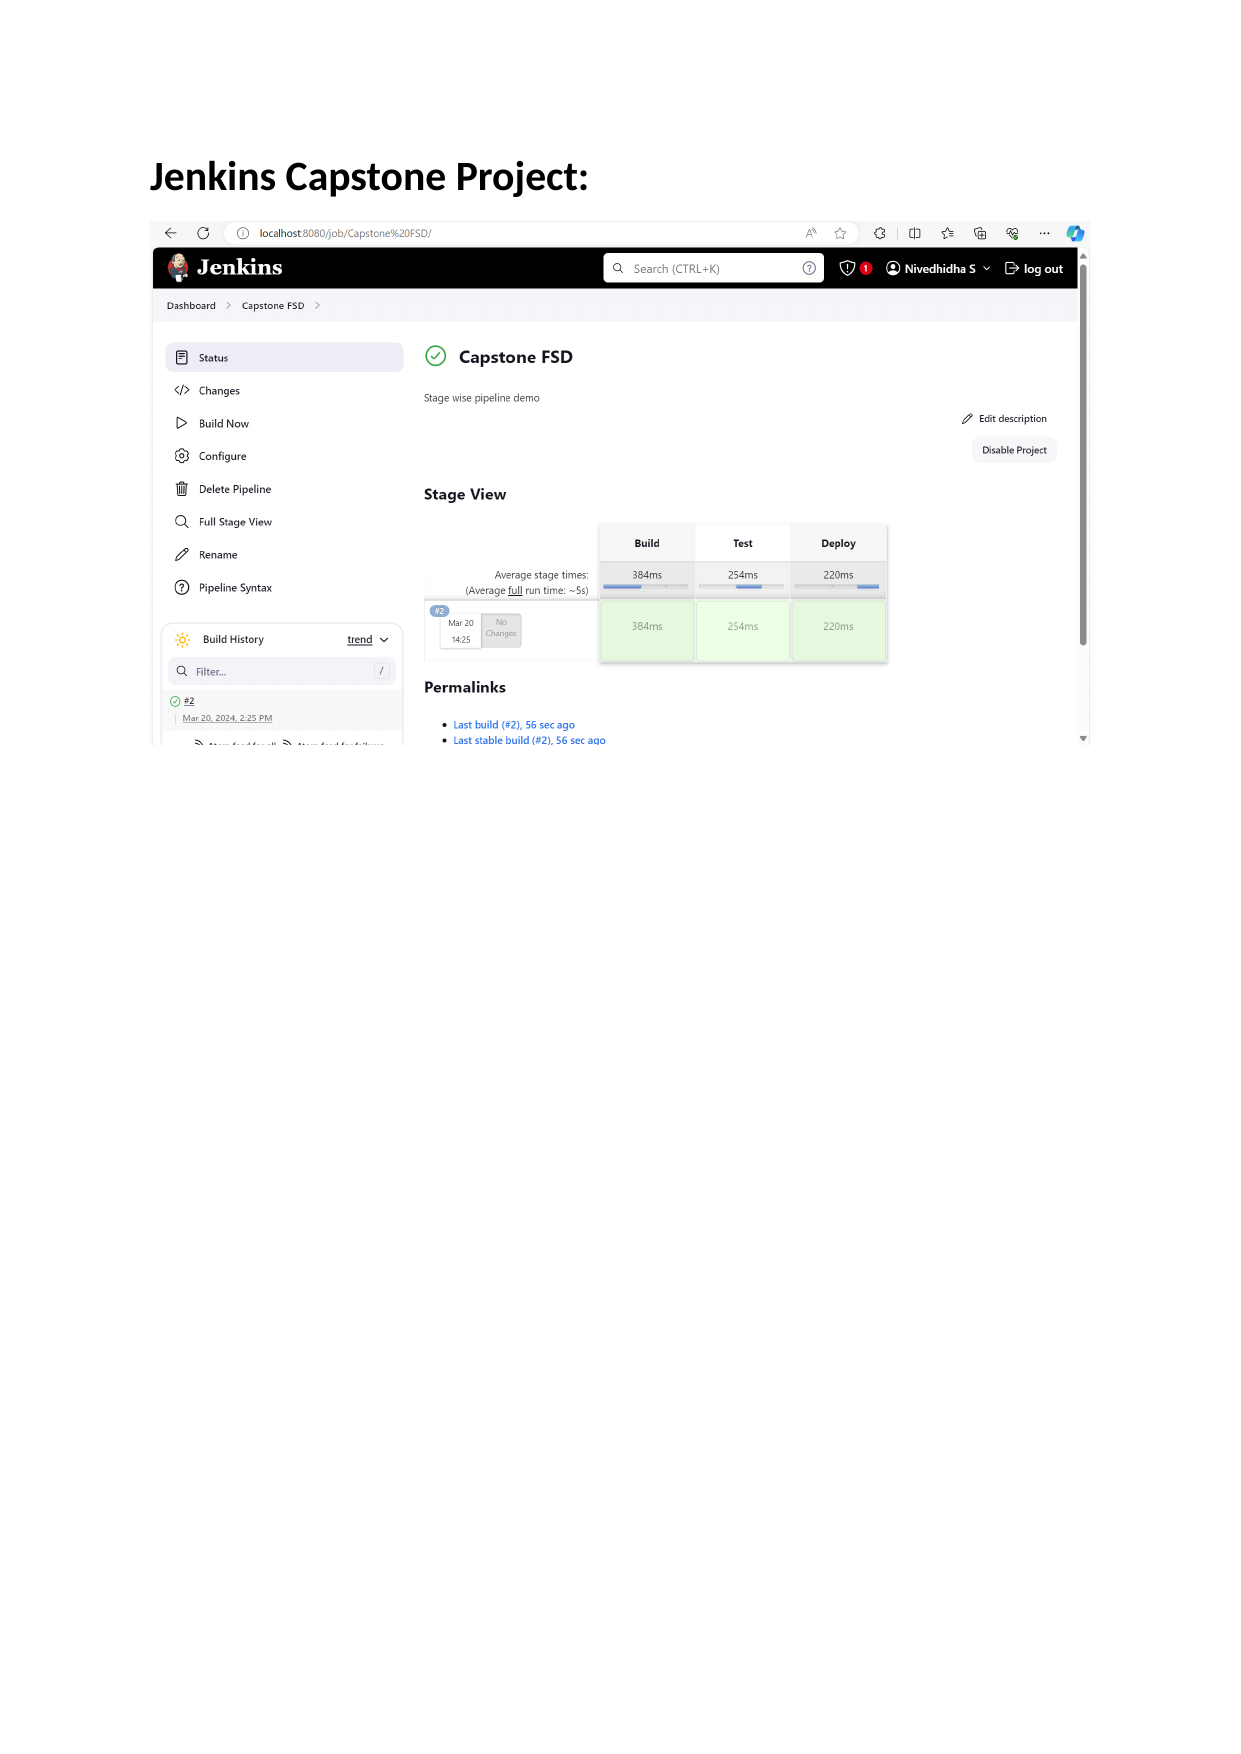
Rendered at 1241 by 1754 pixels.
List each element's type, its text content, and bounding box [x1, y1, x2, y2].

picture [150, 221, 1091, 745]
text Jenkins Capstone Project: [150, 150, 1090, 201]
